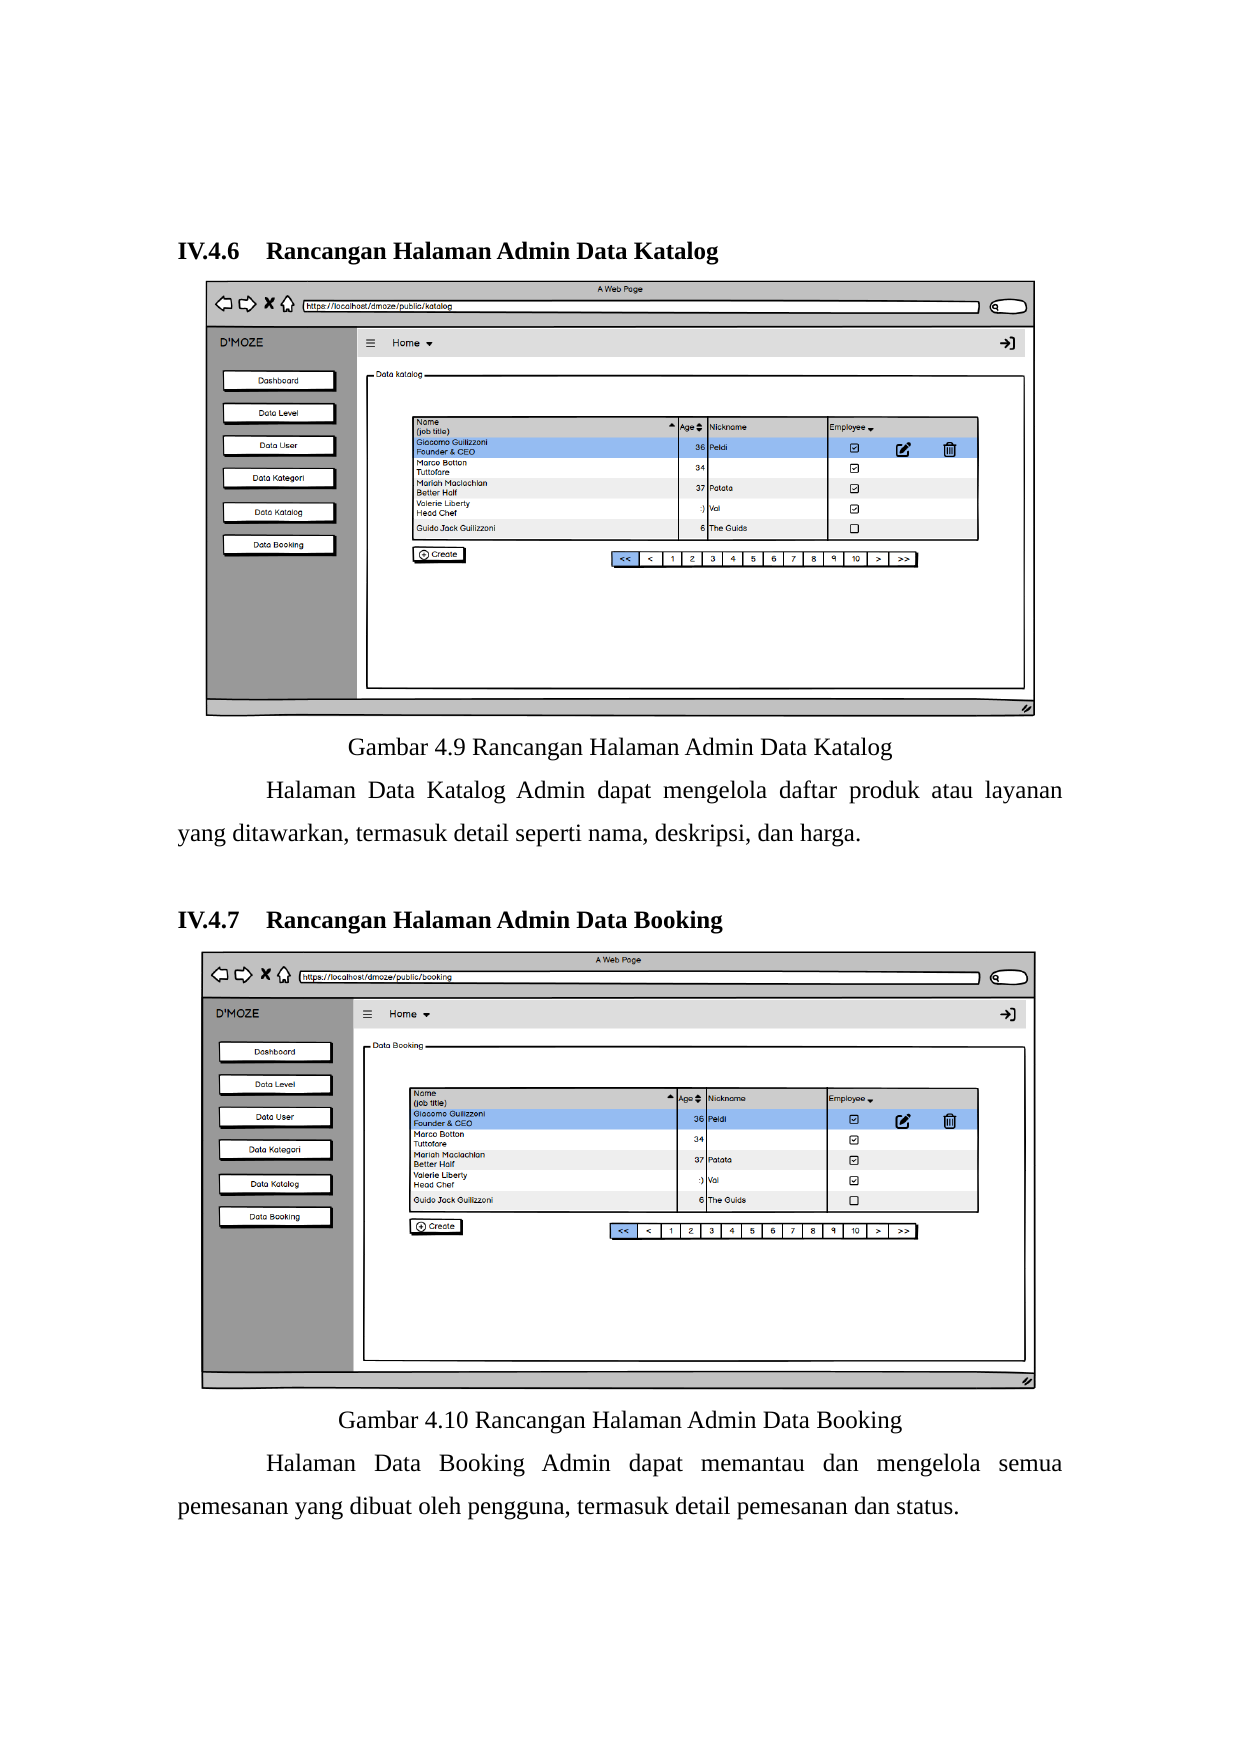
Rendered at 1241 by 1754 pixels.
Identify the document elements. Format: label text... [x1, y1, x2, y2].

text Gambar 4.9 Rancangan Halaman Admin Data Katalog [177, 732, 1063, 761]
text Halaman Data Booking Admin dapat memantau dan mengelola semua pemesanan yang dibuat oleh pengguna, termasuk detail pemesanan dan status. [177, 1448, 1063, 1520]
picture [201, 947, 1039, 1391]
subtitle Rancangan Halaman Admin Data Katalog [177, 236, 1063, 265]
text Halaman Data Katalog Admin dapat mengelola daftar produk atau layanan yang ditawarkan, termasuk detail seperti nama, deskripsi, dan harga. [177, 775, 1063, 847]
text Gambar 4.10 Rancangan Halaman Admin Data Booking [177, 1405, 1063, 1434]
subtitle Rancangan Halaman Admin Data Booking [177, 905, 1063, 933]
picture [205, 279, 1035, 718]
